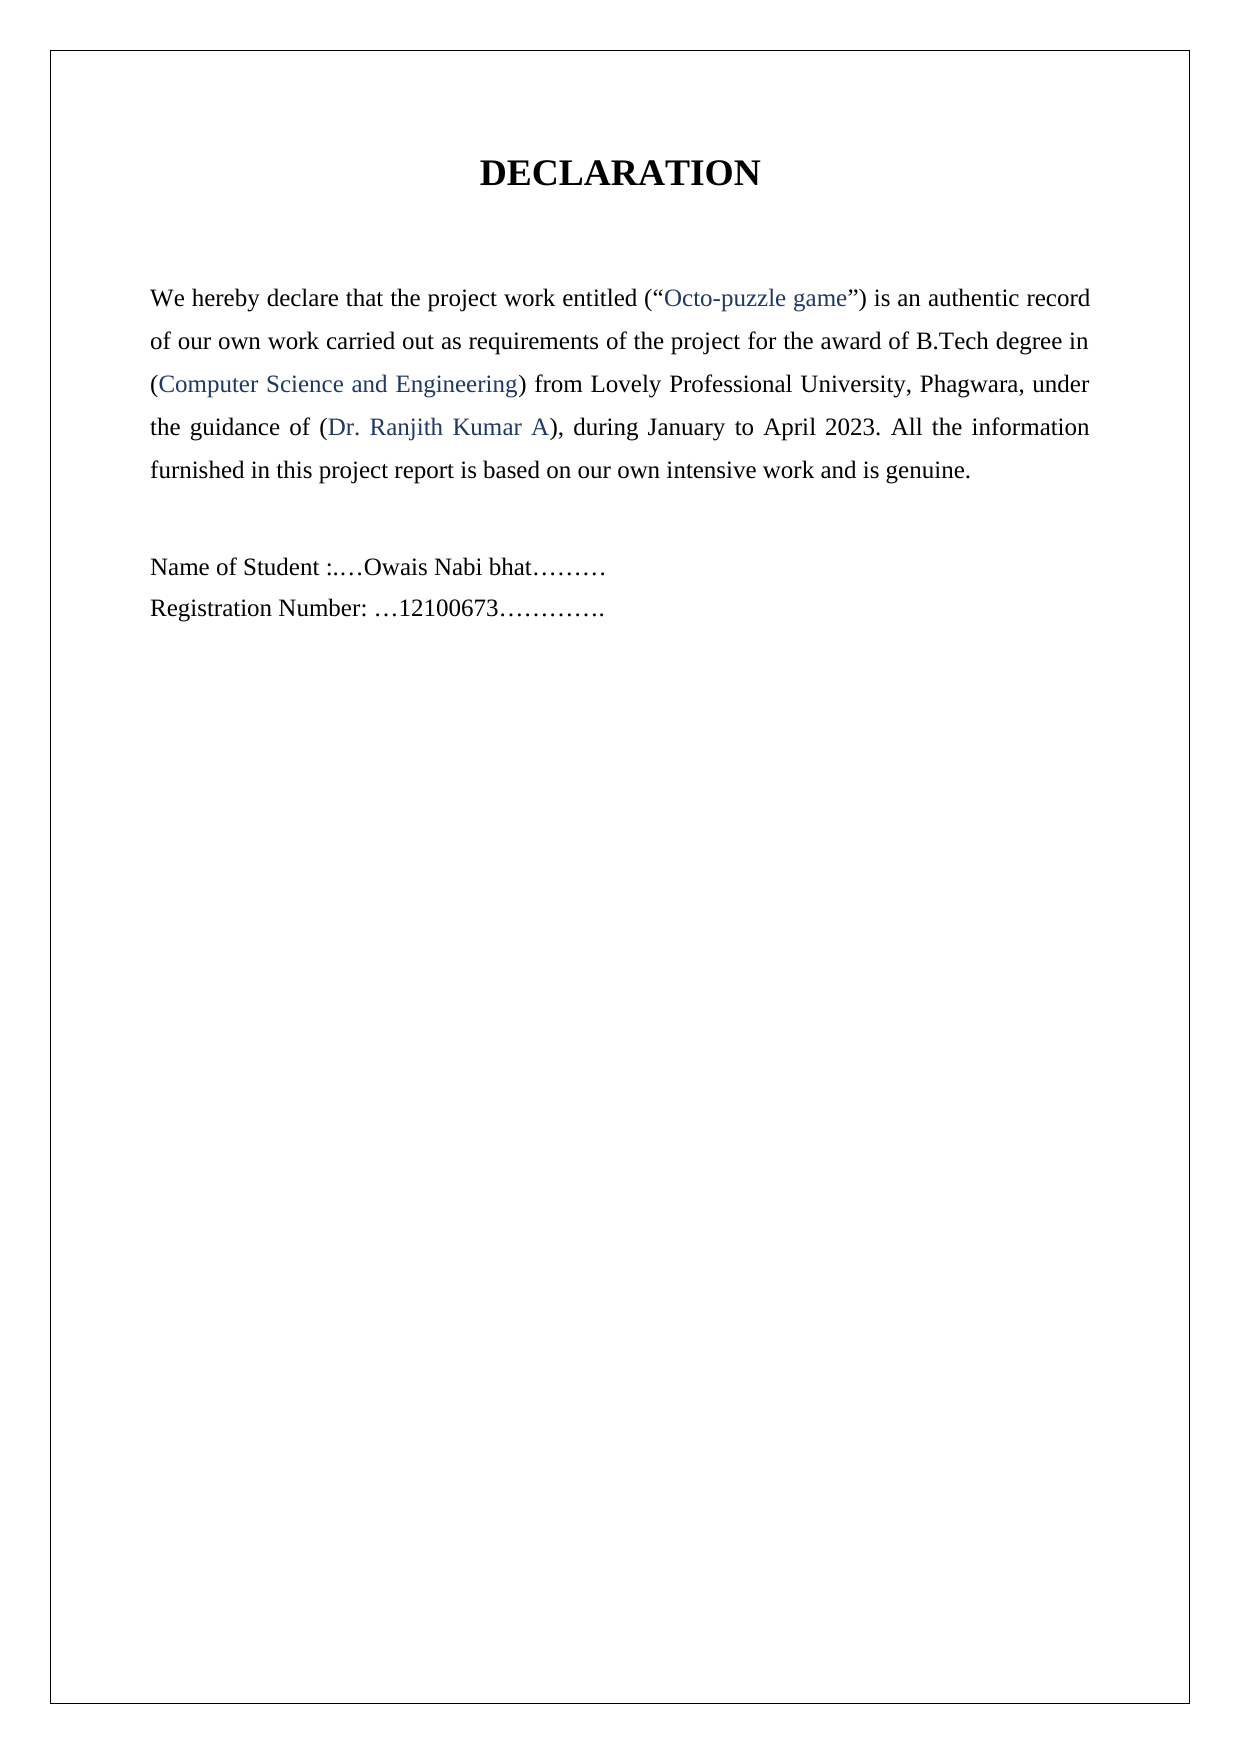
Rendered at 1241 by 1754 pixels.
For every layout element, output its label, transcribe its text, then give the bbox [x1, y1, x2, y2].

text DECLARATION [150, 150, 1090, 193]
text Name of Student :.…Owais Nabi bhat……… [150, 552, 1090, 581]
text We hereby declare that the project work entitled (“Octo-puzzle game”) is an authentic record of our own work carried out as requirements of the project for the award of B.Tech degree in (Computer Science and Engineering) from Lovely Professional University, Phagwara, under the guidance of (Dr. Ranjith Kumar A), during January to April 2023. All the information furnished in this project report is based on our own intensive work and is genuine. [150, 283, 1090, 484]
text Registration Number: …12100673…………. [150, 593, 1090, 622]
